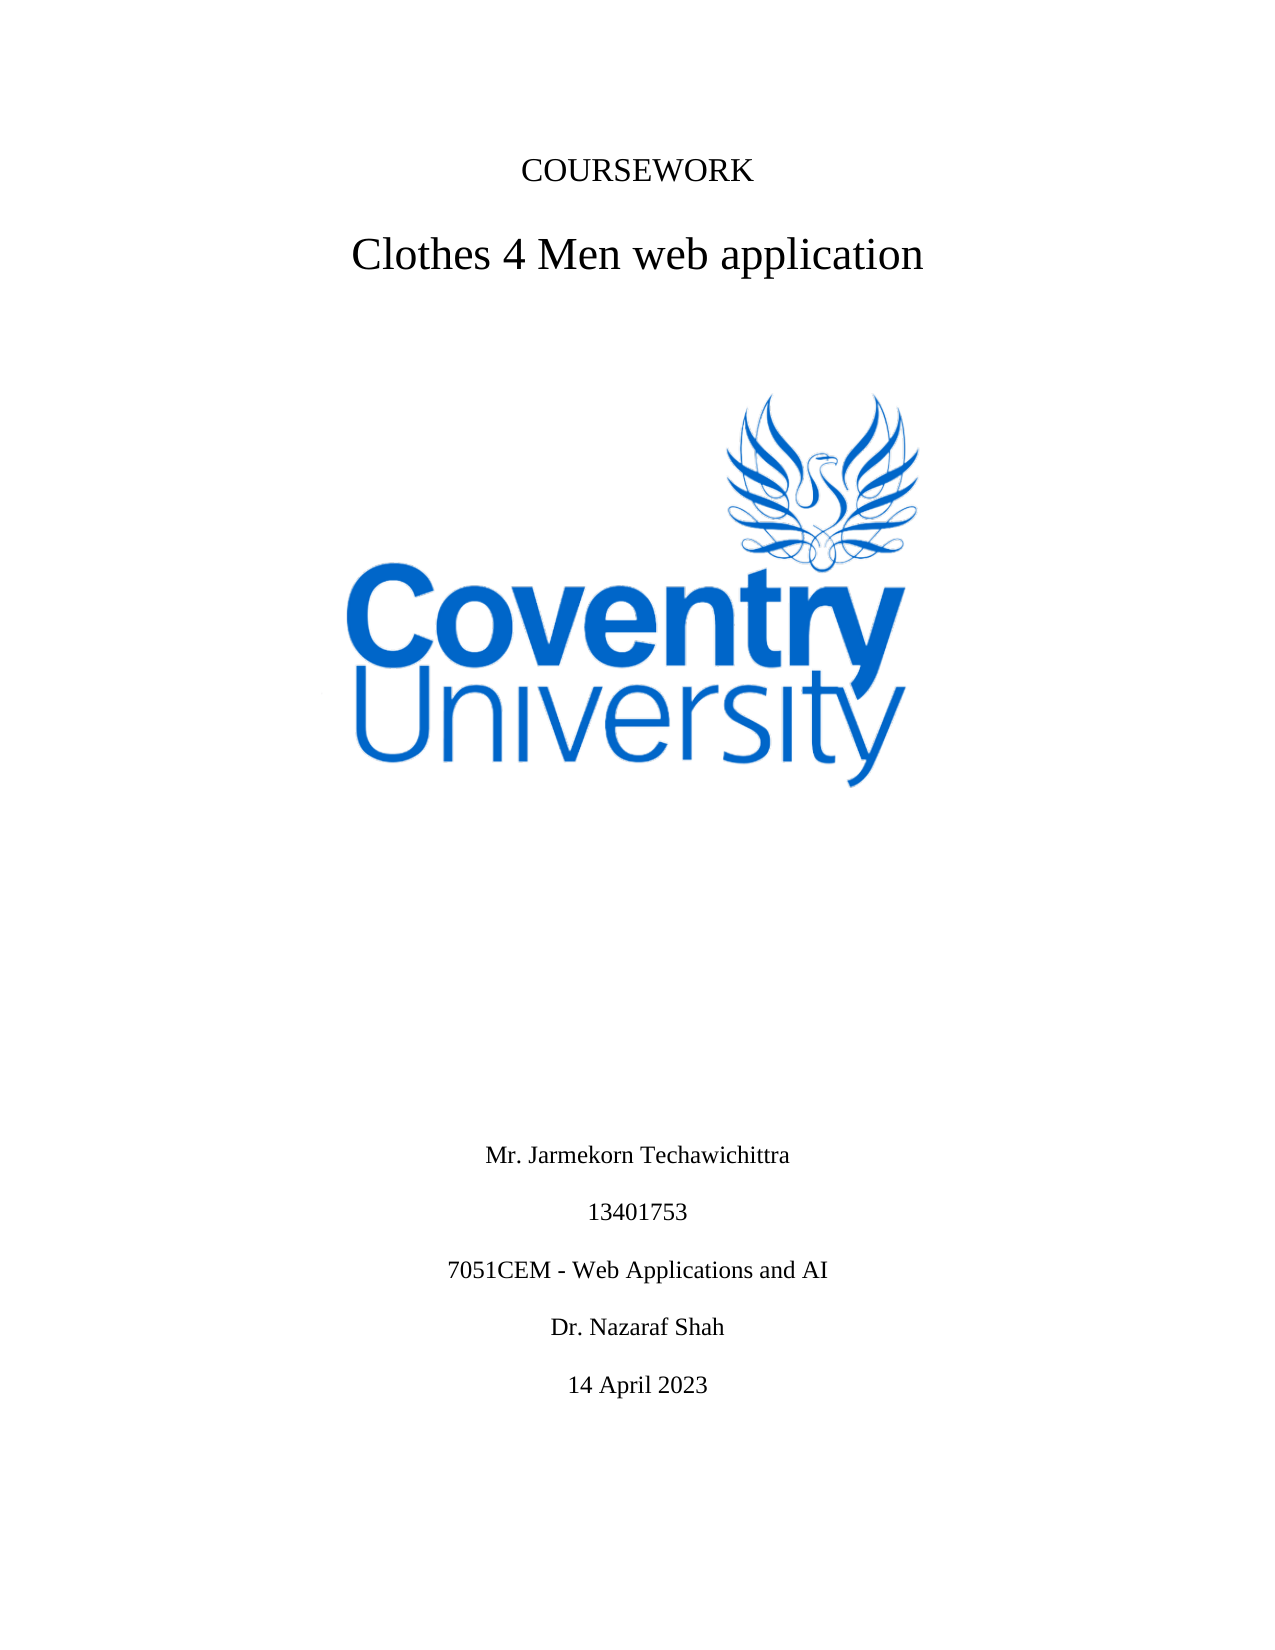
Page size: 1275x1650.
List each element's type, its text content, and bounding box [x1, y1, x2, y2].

text Dr. Nazaraf Shah [150, 1312, 1125, 1341]
text 13401753 [150, 1197, 1125, 1226]
text Clothes 4 Men web application [150, 227, 1125, 279]
text 7051CEM - Web Applications and AI [150, 1255, 1125, 1283]
text COURSEWORK [150, 150, 1125, 188]
text 14 April 2023 [150, 1370, 1125, 1398]
picture [321, 365, 954, 795]
text Mr. Jarmekorn Techawichittra [150, 1140, 1125, 1168]
